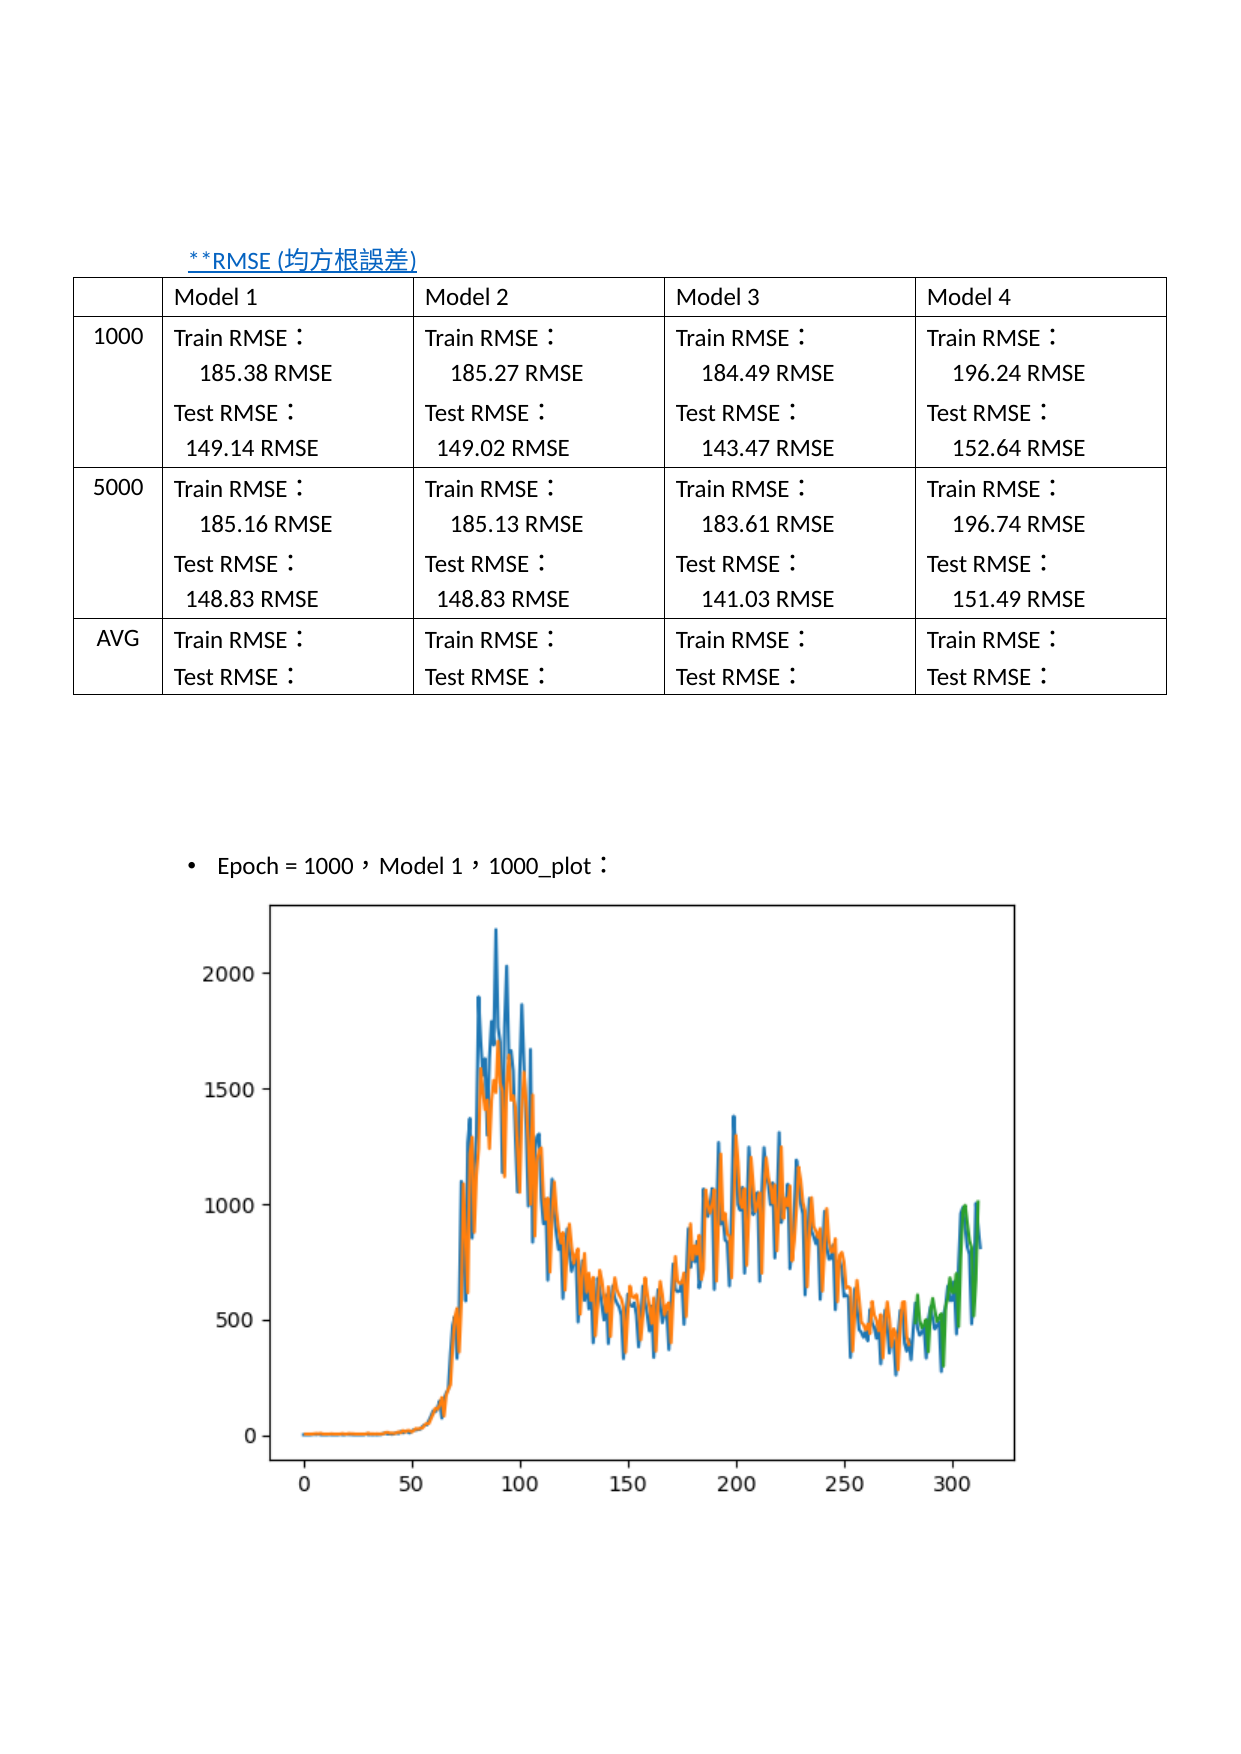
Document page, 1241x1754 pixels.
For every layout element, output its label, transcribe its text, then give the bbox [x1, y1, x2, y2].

table_cell Train RMSE： 185.38 RMSE Test RMSE： 149.14 RMSE [163, 317, 413, 467]
table_cell AVG [74, 619, 162, 694]
table_cell Train RMSE： 185.13 RMSE Test RMSE： 148.83 RMSE [414, 468, 664, 618]
table_cell Train RMSE： Test RMSE： [916, 619, 1166, 694]
text **RMSE (均方根誤差) [187, 239, 1053, 277]
table_header Model 2 [414, 278, 664, 316]
table_header Model 4 [916, 278, 1166, 316]
table_cell Train RMSE： 185.27 RMSE Test RMSE： 149.02 RMSE [414, 317, 664, 467]
table_cell Train RMSE： 196.74 RMSE Test RMSE： 151.49 RMSE [916, 468, 1166, 618]
picture [187, 891, 1029, 1511]
table_cell 1000 [74, 317, 162, 467]
table_cell Train RMSE： 184.49 RMSE Test RMSE： 143.47 RMSE [665, 317, 915, 467]
table_cell 5000 [74, 468, 162, 618]
table_cell Train RMSE： 196.24 RMSE Test RMSE： 152.64 RMSE [916, 317, 1166, 467]
table_cell Train RMSE： 183.61 RMSE Test RMSE： 141.03 RMSE [665, 468, 915, 618]
list Epoch = 1000，Model 1，1000_plot： [187, 845, 1053, 882]
table_cell Train RMSE： Test RMSE： [414, 619, 664, 694]
table_header Model 1 [163, 278, 413, 316]
table_header [74, 278, 162, 316]
table_cell Train RMSE： 185.16 RMSE Test RMSE： 148.83 RMSE [163, 468, 413, 618]
table_header Model 3 [665, 278, 915, 316]
table_cell Train RMSE： Test RMSE： [665, 619, 915, 694]
table_cell Train RMSE： Test RMSE： [163, 619, 413, 694]
